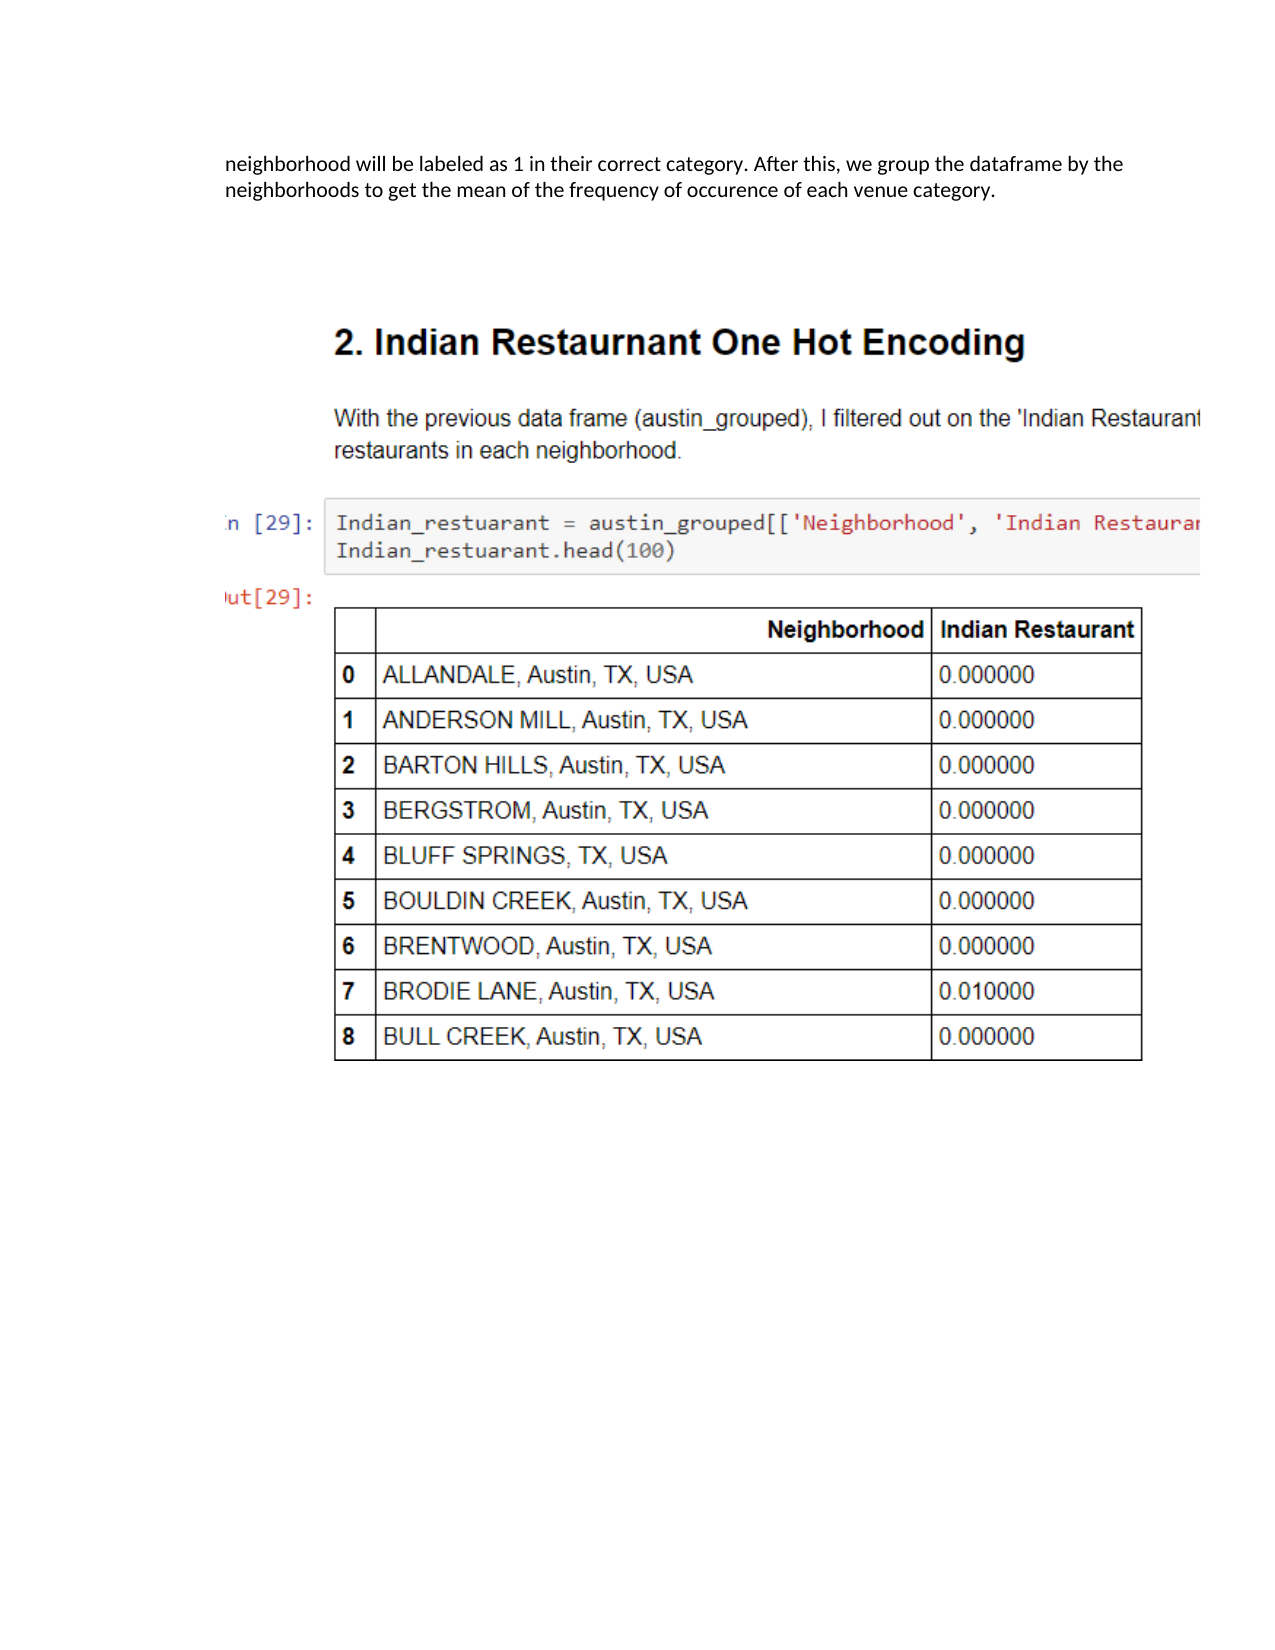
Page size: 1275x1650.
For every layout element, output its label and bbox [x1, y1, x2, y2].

picture [225, 288, 1200, 1061]
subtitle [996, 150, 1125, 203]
